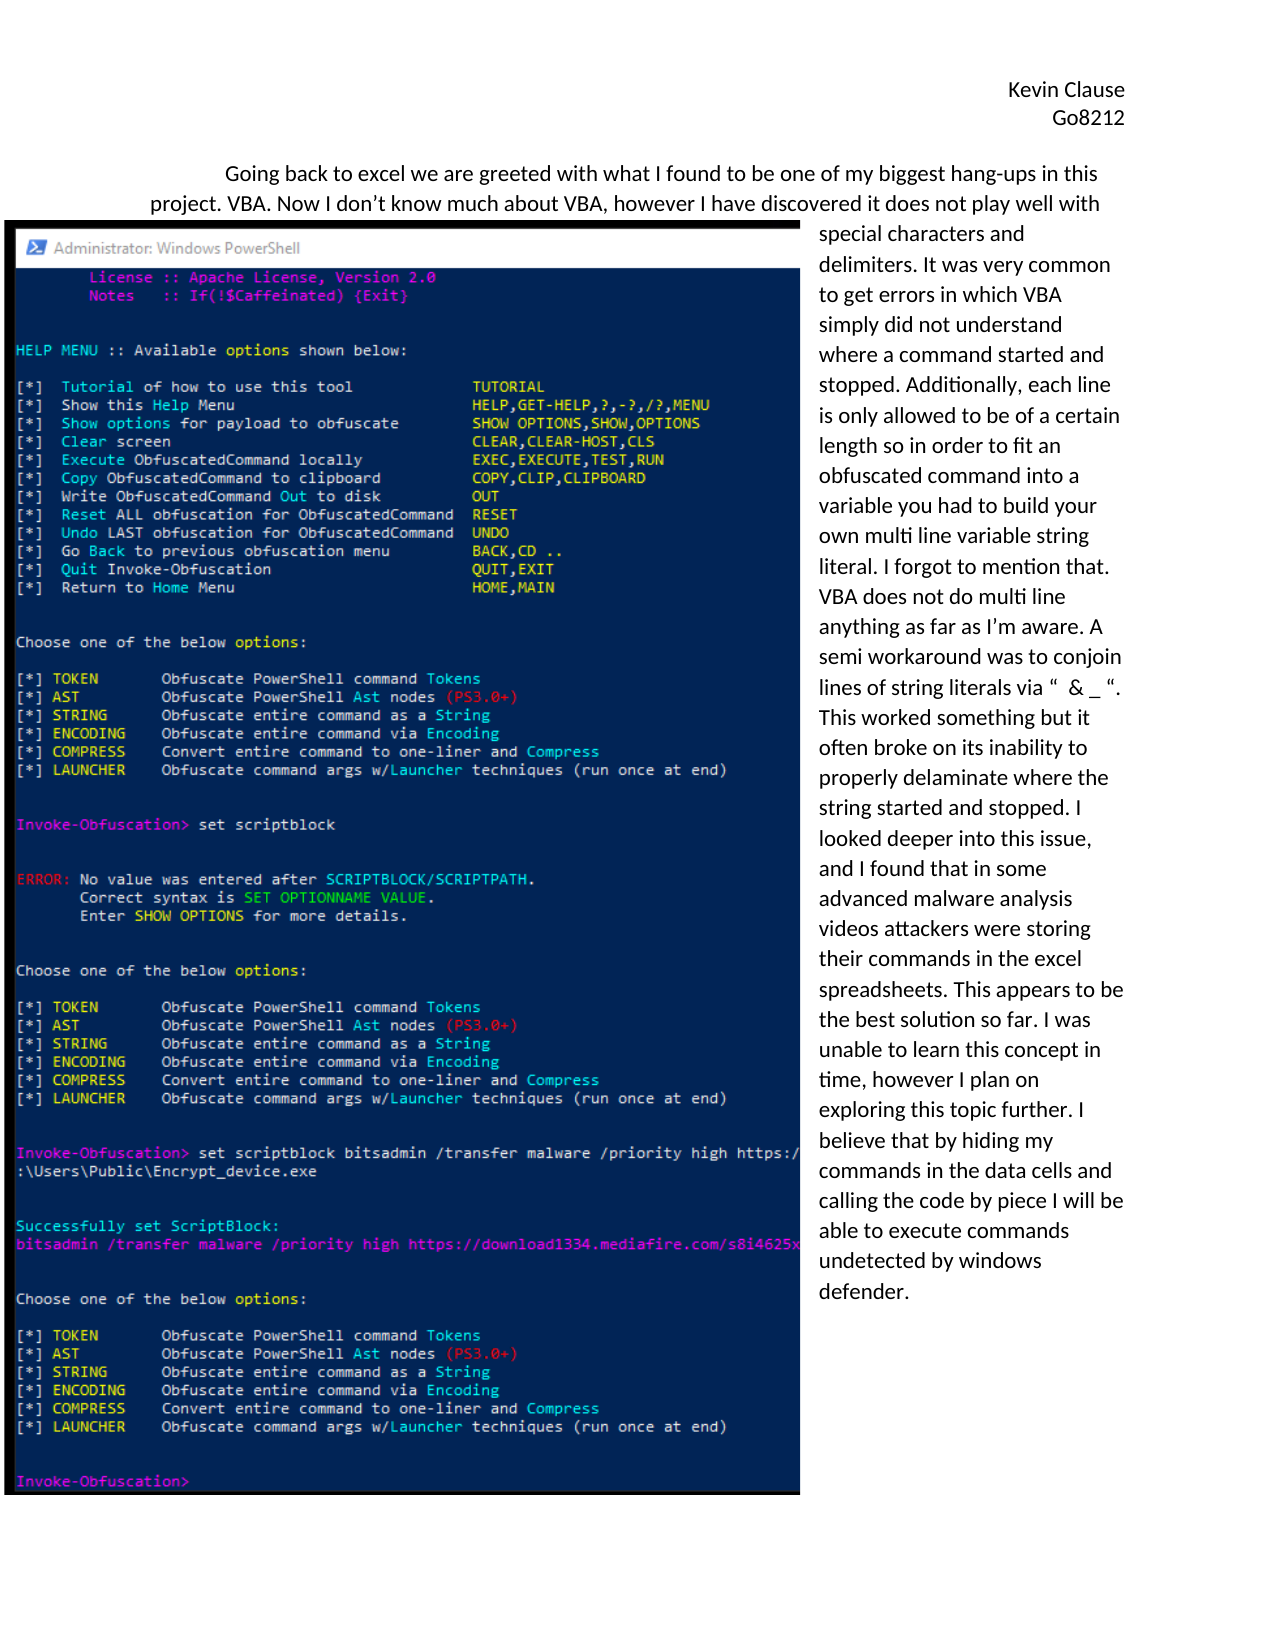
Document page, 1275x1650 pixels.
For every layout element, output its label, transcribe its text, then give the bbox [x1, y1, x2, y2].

text Going back to excel we are greeted with what I found to be one of my biggest hang-ups in this project. VBA. Now I don’t know much about VBA, however I have discovered it does not play well with special characters and delimiters. It was very common to get errors in which VBA simply did not understand where a command started and stopped. Additionally, each line is only allowed to be of a certain length so in order to fit an obfuscated command into a variable you had to build your own multi line variable string literal. I forgot to mention that. VBA does not do multi line anything as far as I’m aware. A semi workaround was to conjoin lines of string literals via “ & _ “. This worked something but it often broke on its inability to properly delaminate where the string started and stopped. I looked deeper into this issue, and I found that in some advanced malware analysis videos attackers were storing their commands in the excel spreadsheets. This appears to be the best solution so far. I was unable to learn this concept in time, however I plan on exploring this topic further. I believe that by hiding my commands in the data cells and calling the code by piece I will be able to execute commands undetected by windows defender. [150, 159, 1125, 1305]
picture [3, 220, 800, 1492]
